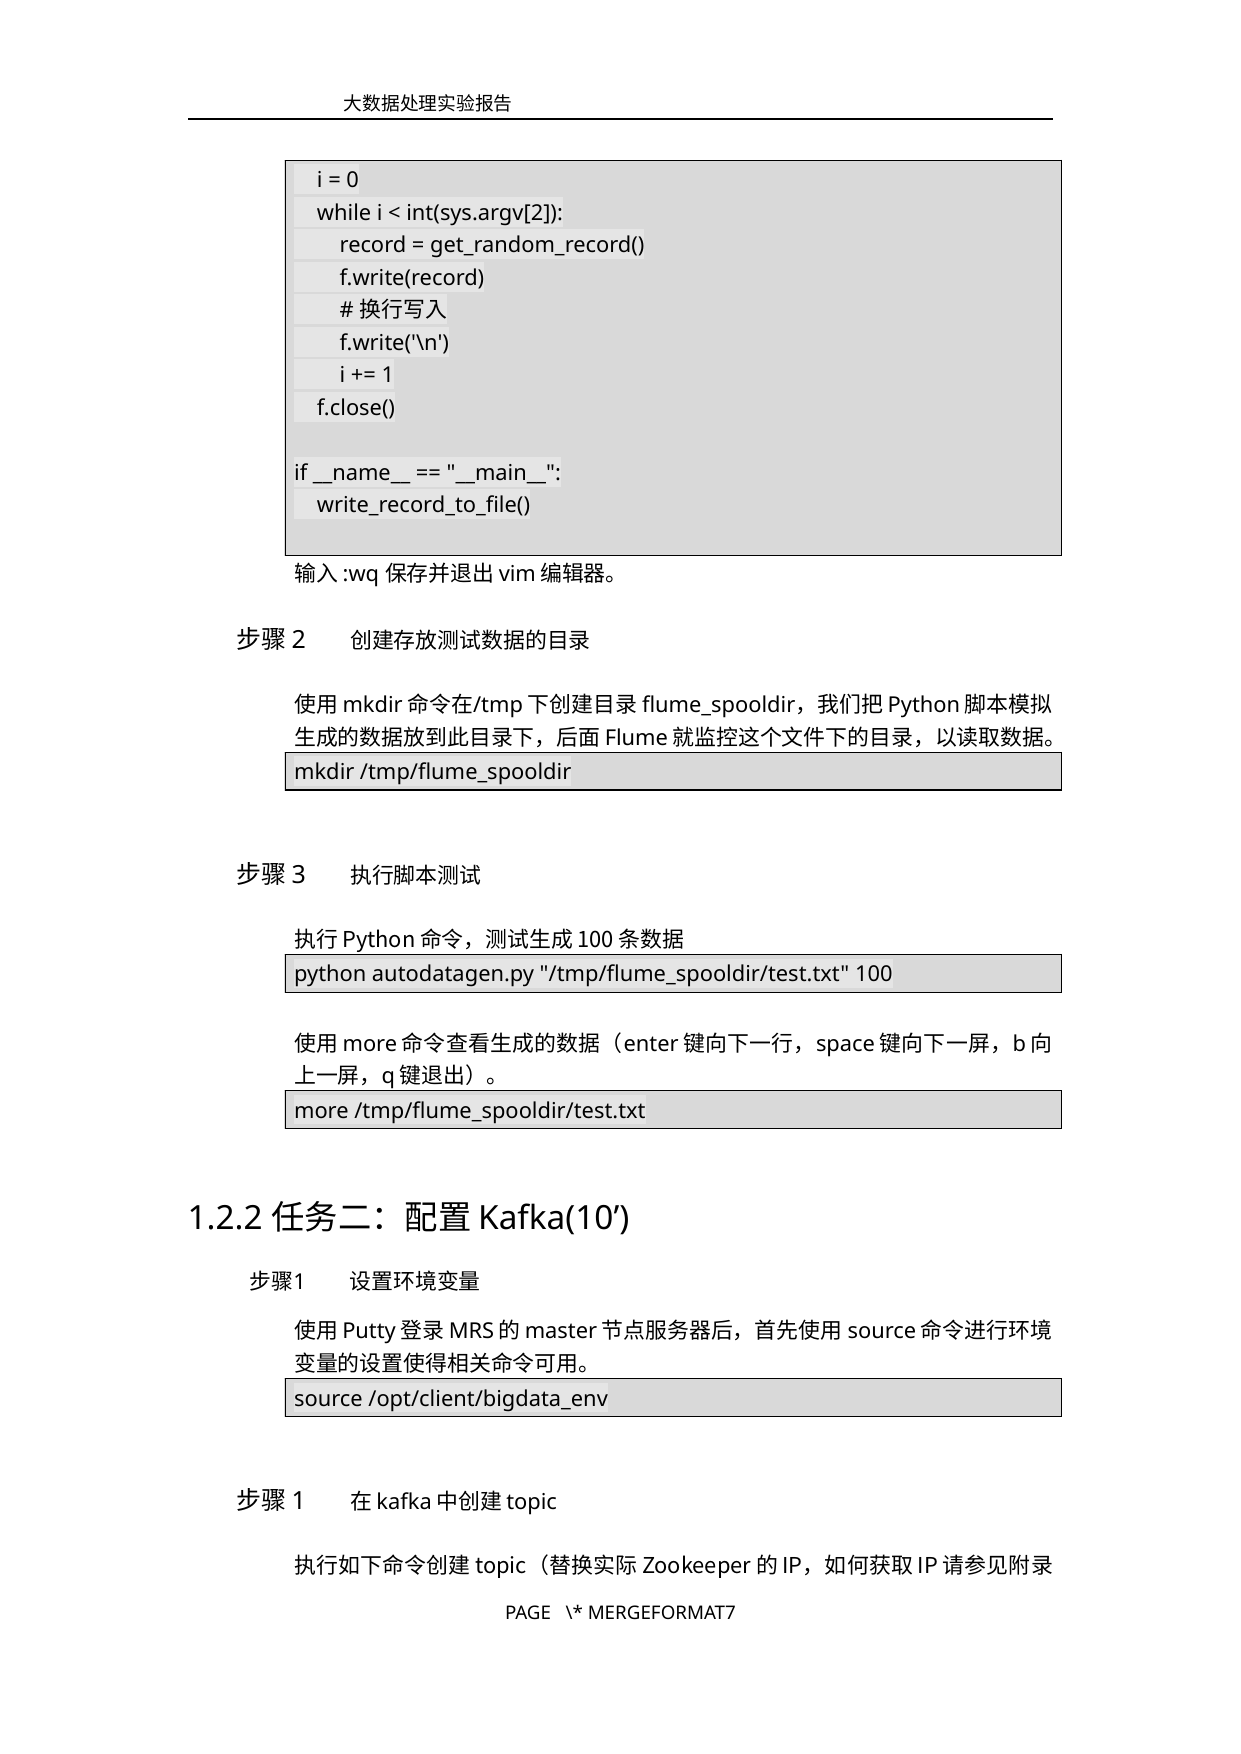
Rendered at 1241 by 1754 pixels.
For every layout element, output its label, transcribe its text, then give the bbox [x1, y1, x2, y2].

text 输入 :wq 保存并退出vim编辑器。 [294, 556, 1053, 588]
text record = get_random_record() [286, 225, 1061, 257]
text python autodatagen.py "/tmp/flume_spooldir/test.txt" 100 [286, 955, 1061, 992]
text if __name__ == "__main__": [286, 452, 1061, 485]
text f.write('\n') [286, 322, 1061, 355]
text 在kafka中创建topic [306, 1466, 1053, 1531]
list 设置环境变量 [306, 1264, 1053, 1296]
text mkdir /tmp/flume_spooldir [286, 753, 1061, 789]
text 执行Python命令，测试生成100条数据 [294, 921, 1053, 954]
text source /opt/client/bigdata_env [286, 1379, 1061, 1416]
text write_record_to_file() [286, 485, 1061, 517]
text f.close() [286, 387, 1061, 420]
text i += 1 [286, 355, 1061, 387]
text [294, 1548, 1053, 1580]
text while i < int(sys.argv[2]): [286, 192, 1061, 225]
text 创建存放测试数据的目录 [306, 605, 1053, 670]
subtitle 任务二：配置Kafka(10’) [187, 1182, 1053, 1247]
text 执行脚本测试 [306, 840, 1053, 905]
text 使用mkdir命令在/tmp下创建目录flume_spooldir，我们把Python脚本模拟生成的数据放到此目录下，后面Flume就监控这个文件下的目录，以读取数据。 [294, 687, 1053, 752]
text i = 0 [286, 161, 1061, 192]
text 使用more命令查看生成的数据（enter键向下一行，space键向下一屏，b向上一屏，q键退出）。 [294, 1025, 1053, 1090]
text f.write(record) [286, 257, 1061, 290]
text more /tmp/flume_spooldir/test.txt [286, 1091, 1061, 1128]
text 使用Putty登录MRS的master节点服务器后，首先使用source命令进行环境变量的设置使得相关命令可用。 [294, 1313, 1053, 1378]
text # 换行写入 [286, 290, 1061, 322]
